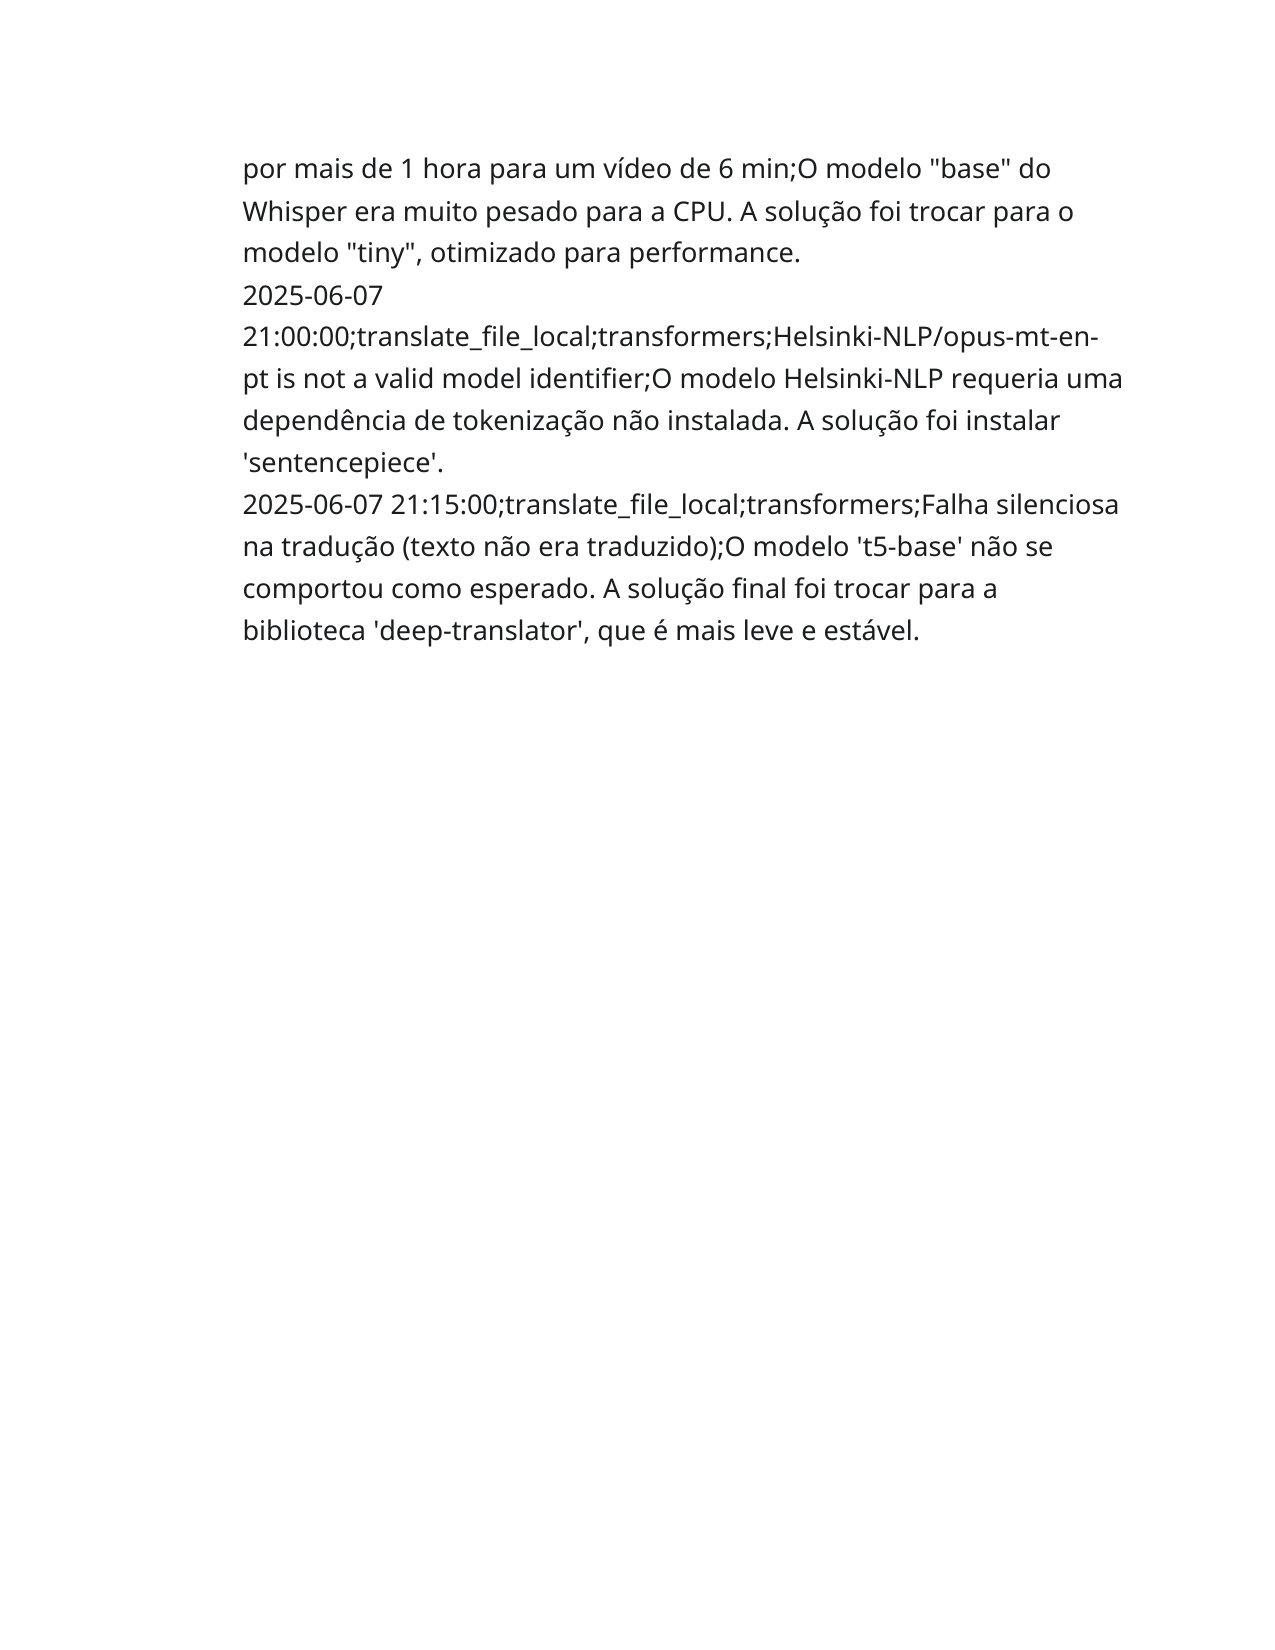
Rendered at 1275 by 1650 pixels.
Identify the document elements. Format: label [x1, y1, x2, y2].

list [205, 150, 1125, 679]
